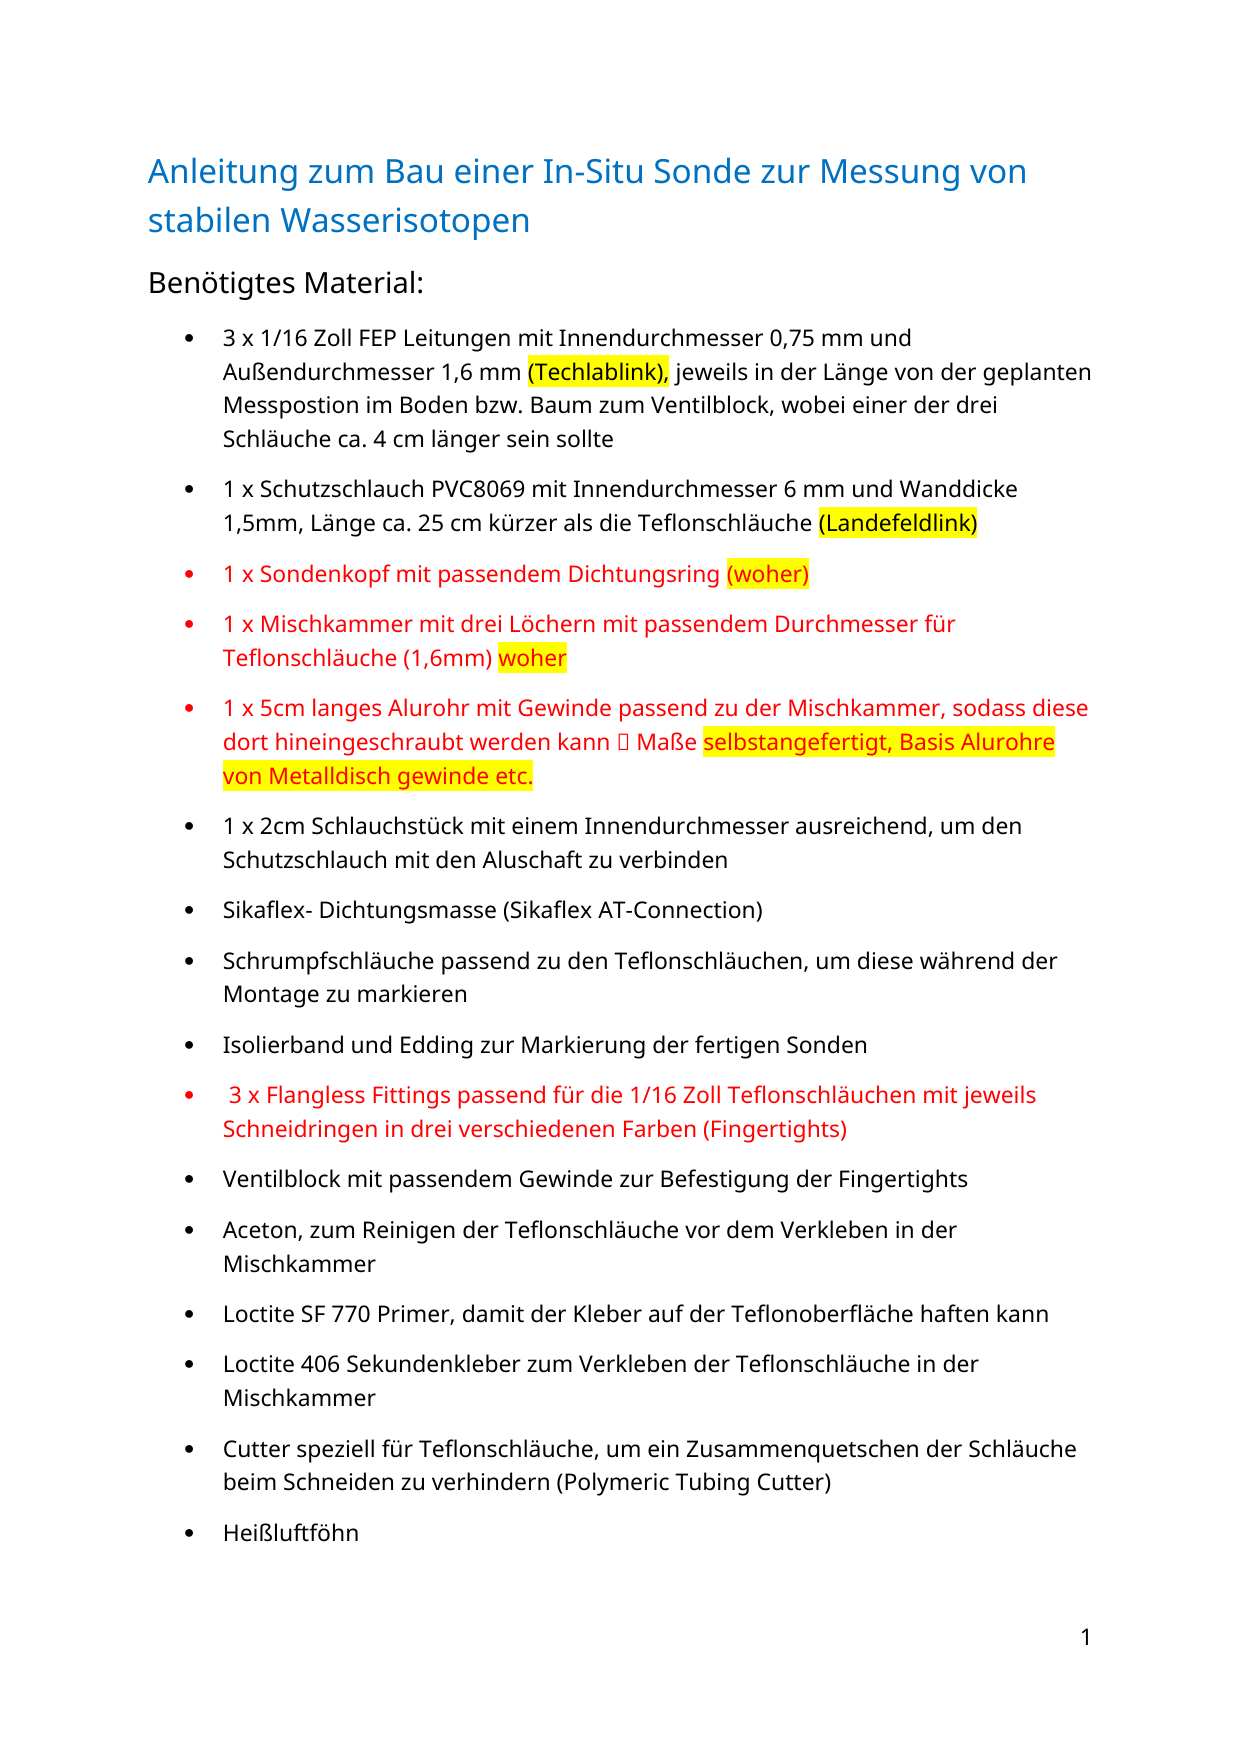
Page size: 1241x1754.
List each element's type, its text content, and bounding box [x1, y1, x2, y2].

list Isolierband und Edding zur Markierung der fertigen Sonden [185, 1029, 1093, 1060]
list 1 x Sondenkopf mit passendem Dichtungsring (woher) [185, 557, 1093, 589]
list Aceton, zum Reinigen der Teflonschläuche vor dem Verkleben in der Mischkammer [185, 1214, 1093, 1279]
list 1 x 5cm langes Alurohr mit Gewinde passend zu der Mischkammer, sodass diese dort hineingeschraubt werden kann  Maße selbstangefertigt, Basis Alurohre von Metalldisch gewinde etc. [185, 692, 1093, 791]
text Benötigtes Material: [148, 262, 1093, 302]
list Ventilblock mit passendem Gewinde zur Befestigung der Fingertights [185, 1163, 1093, 1194]
list Cutter speziell für Teflonschläuche, um ein Zusammenquetschen der Schläuche beim Schneiden zu verhindern (Polymeric Tubing Cutter) [185, 1432, 1093, 1497]
list Schrumpfschläuche passend zu den Teflonschläuchen, um diese während der Montage zu markieren [185, 944, 1093, 1009]
text Anleitung zum Bau einer In-Situ Sonde zur Messung von stabilen Wasserisotopen [148, 148, 1093, 242]
list Loctite 406 Sekundenkleber zum Verkleben der Teflonschläuche in der Mischkammer [185, 1348, 1093, 1413]
list 1 x Schutzschlauch PVC8069 mit Innendurchmesser 6 mm und Wanddicke 1,5mm, Länge ca. 25 cm kürzer als die Teflonschläuche (Landefeldlink) [185, 473, 1093, 538]
list 3 x Flangless Fittings passend für die 1/16 Zoll Teflonschläuchen mit jeweils Schneidringen in drei verschiedenen Farben (Fingertights) [185, 1079, 1093, 1144]
list 3 x 1/16 Zoll FEP Leitungen mit Innendurchmesser 0,75 mm und Außendurchmesser 1,6 mm (Techlablink), jeweils in der Länge von der geplanten Messpostion im Boden bzw. Baum zum Ventilblock, wobei einer der drei Schläuche ca. 4 cm länger sein sollte [185, 322, 1093, 454]
list Sikaflex- Dichtungsmasse (Sikaflex AT-Connection) [185, 894, 1093, 925]
list 1 x Mischkammer mit drei Löchern mit passendem Durchmesser für Teflonschläuche (1,6mm) woher [185, 608, 1093, 673]
list 1 x 2cm Schlauchstück mit einem Innendurchmesser ausreichend, um den Schutzschlauch mit den Aluschaft zu verbinden [185, 810, 1093, 875]
list Loctite SF 770 Primer, damit der Kleber auf der Teflonoberfläche haften kann [185, 1298, 1093, 1329]
list Heißluftföhn [185, 1517, 1093, 1548]
